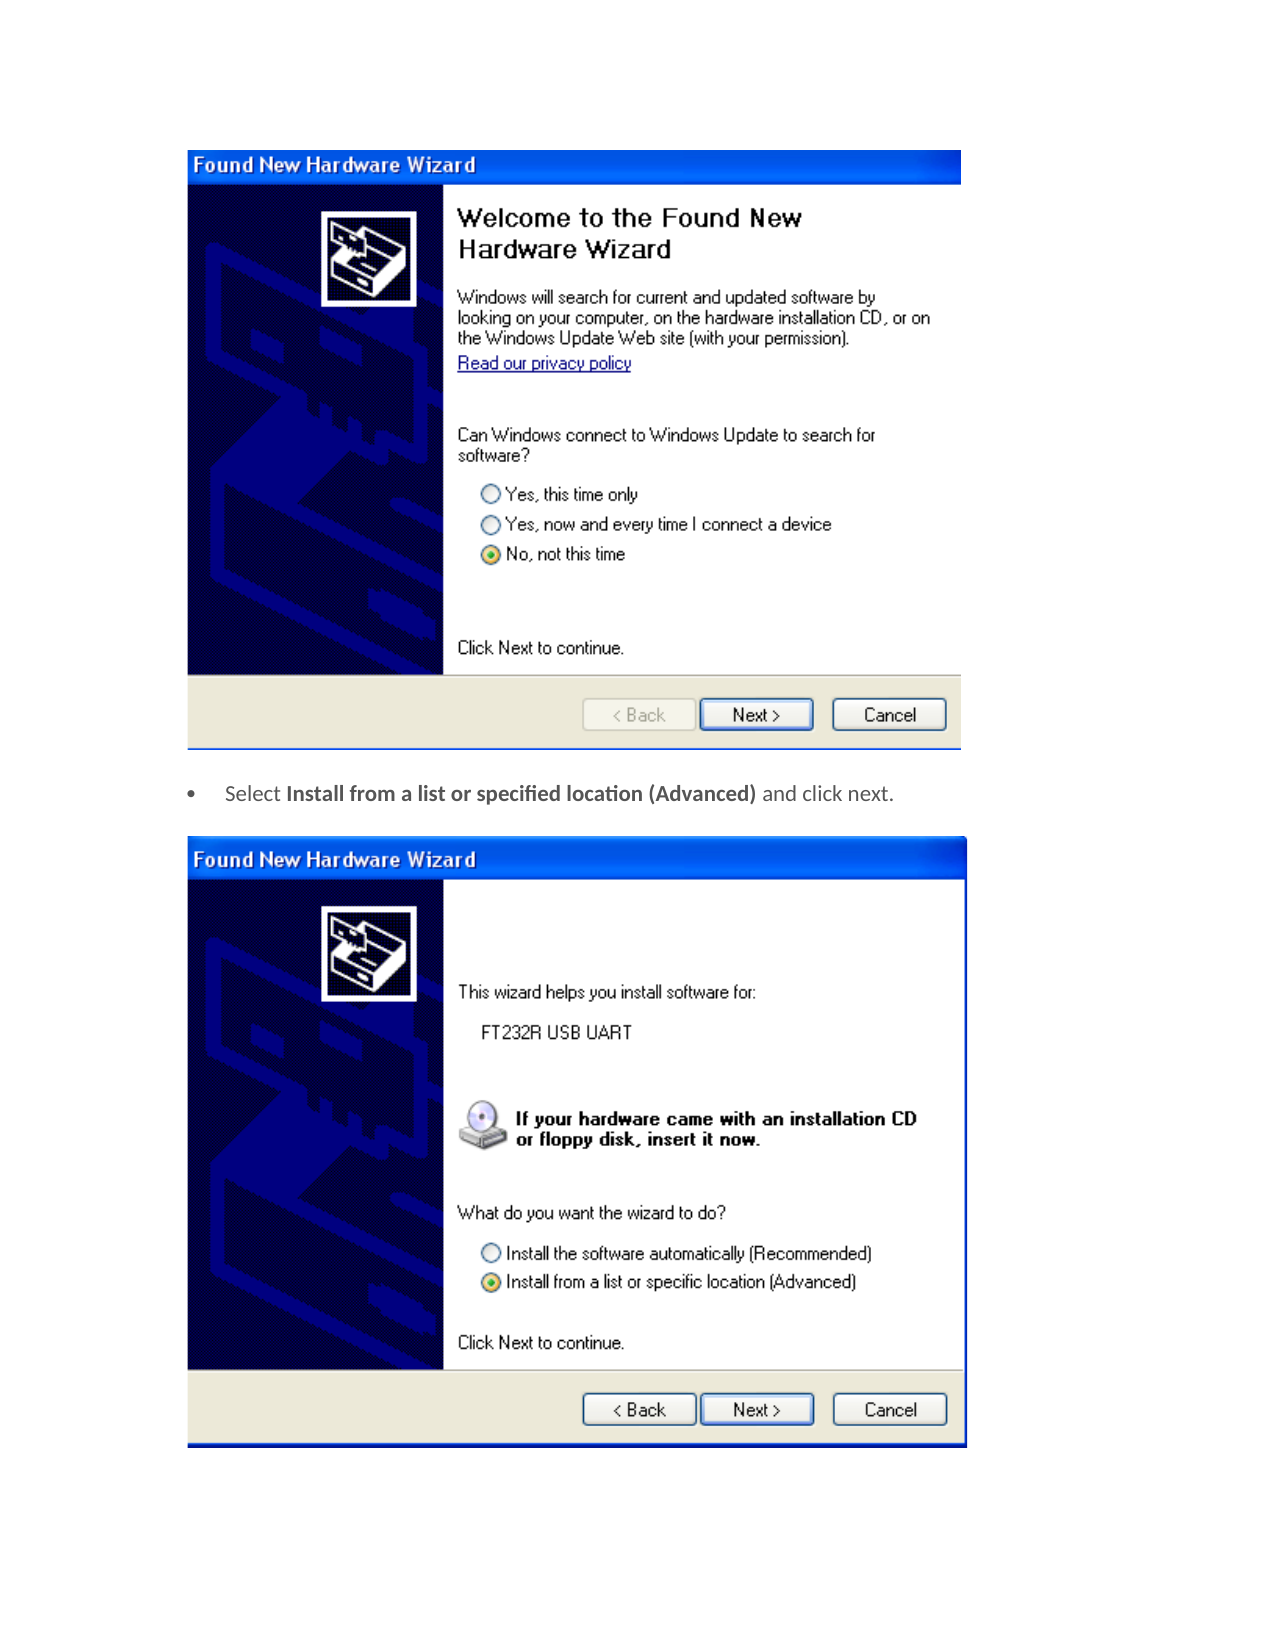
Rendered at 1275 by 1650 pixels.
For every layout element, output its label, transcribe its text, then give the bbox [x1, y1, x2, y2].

picture [187, 150, 961, 750]
list Select Install from a list or specified location (Advanced) and click next. [187, 779, 1125, 807]
picture [187, 836, 968, 1448]
